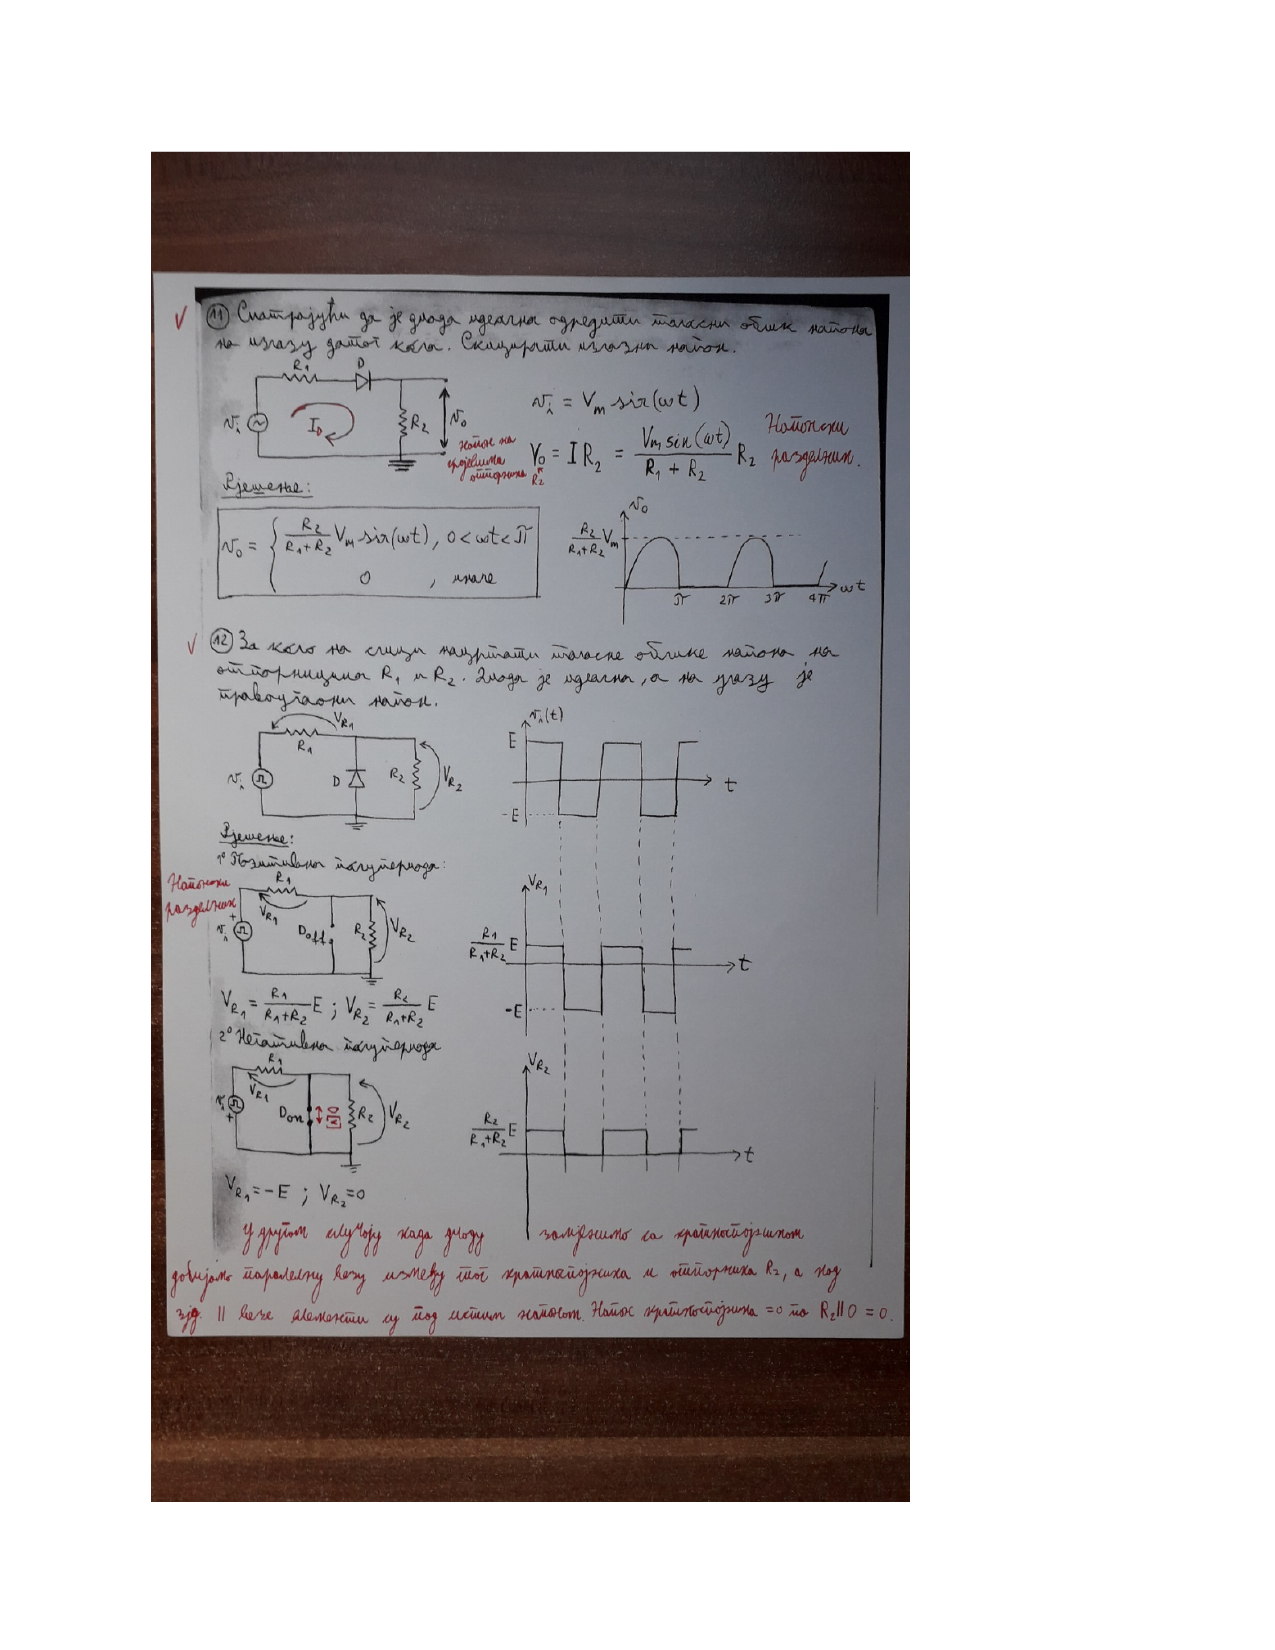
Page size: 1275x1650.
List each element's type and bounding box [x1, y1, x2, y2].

picture [151, 153, 910, 1502]
